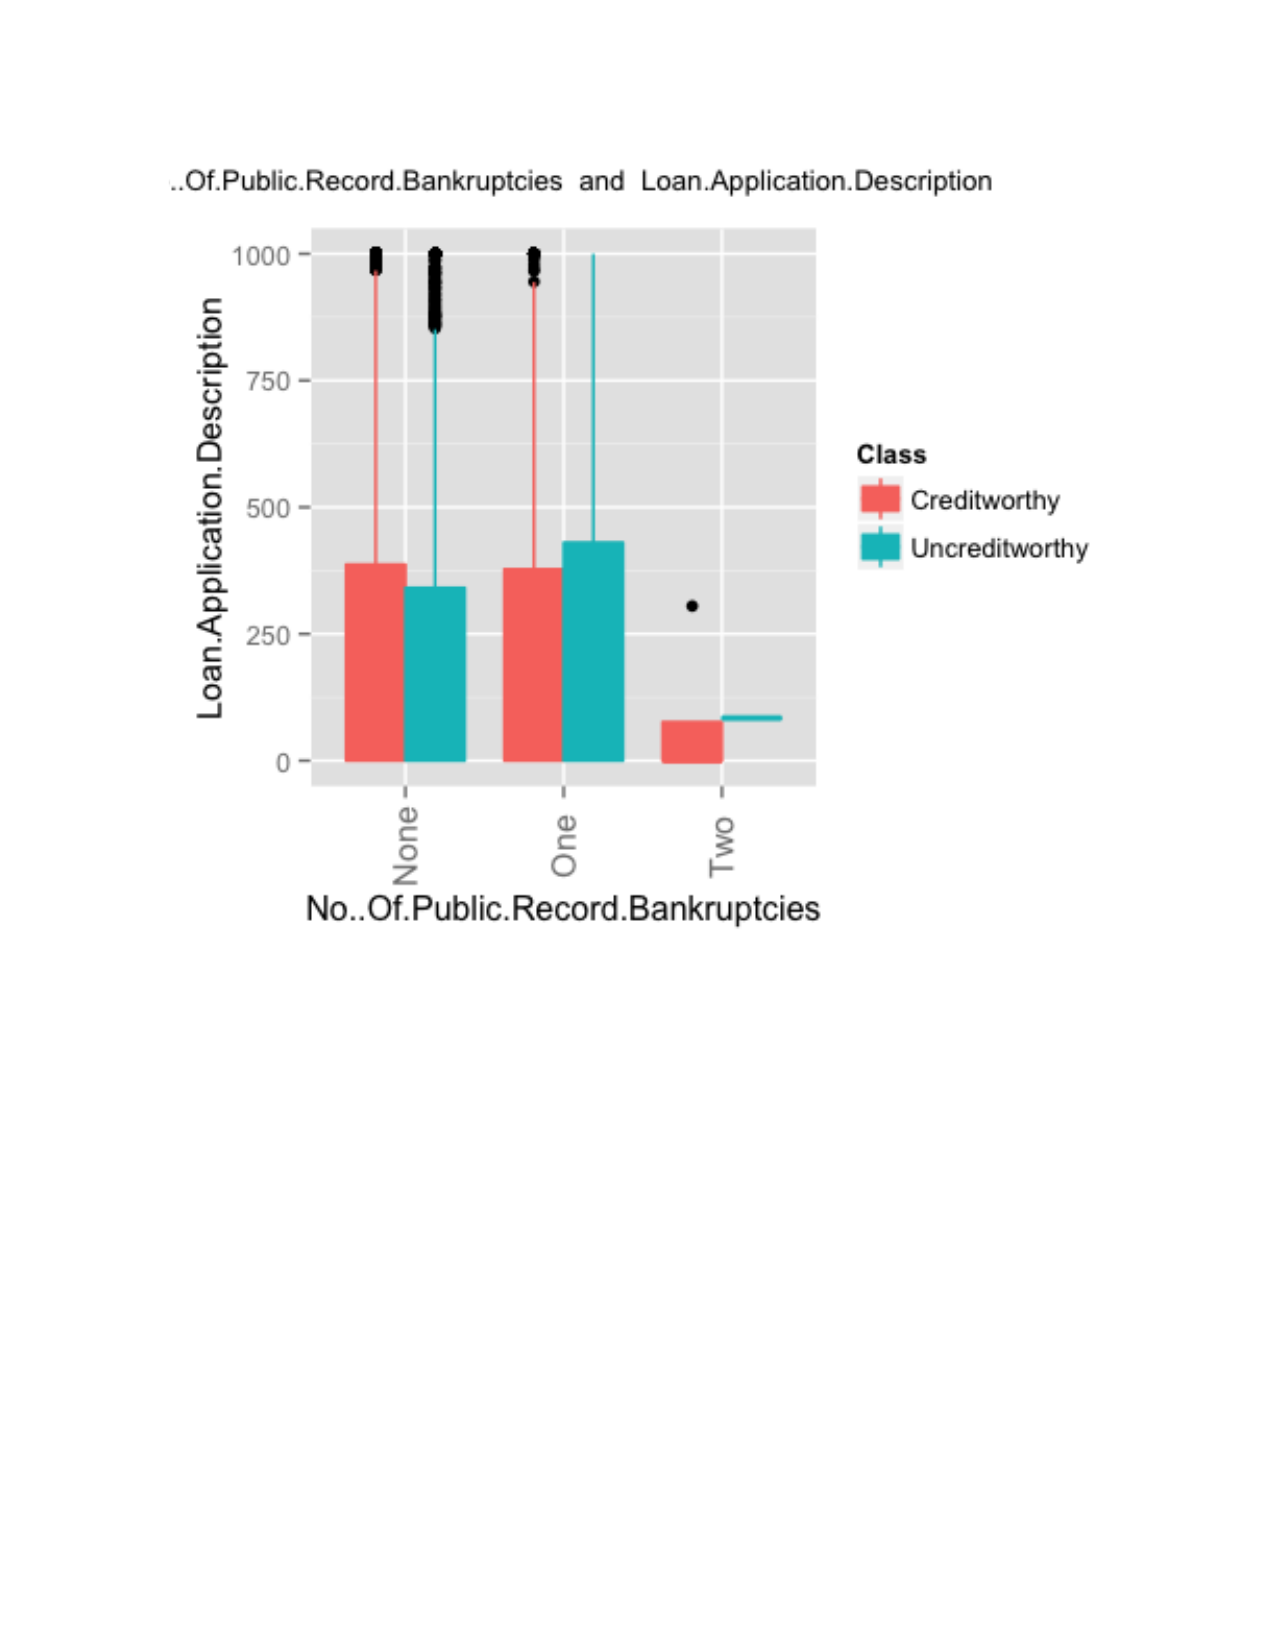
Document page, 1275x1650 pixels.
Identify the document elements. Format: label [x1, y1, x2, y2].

picture [168, 150, 1169, 950]
